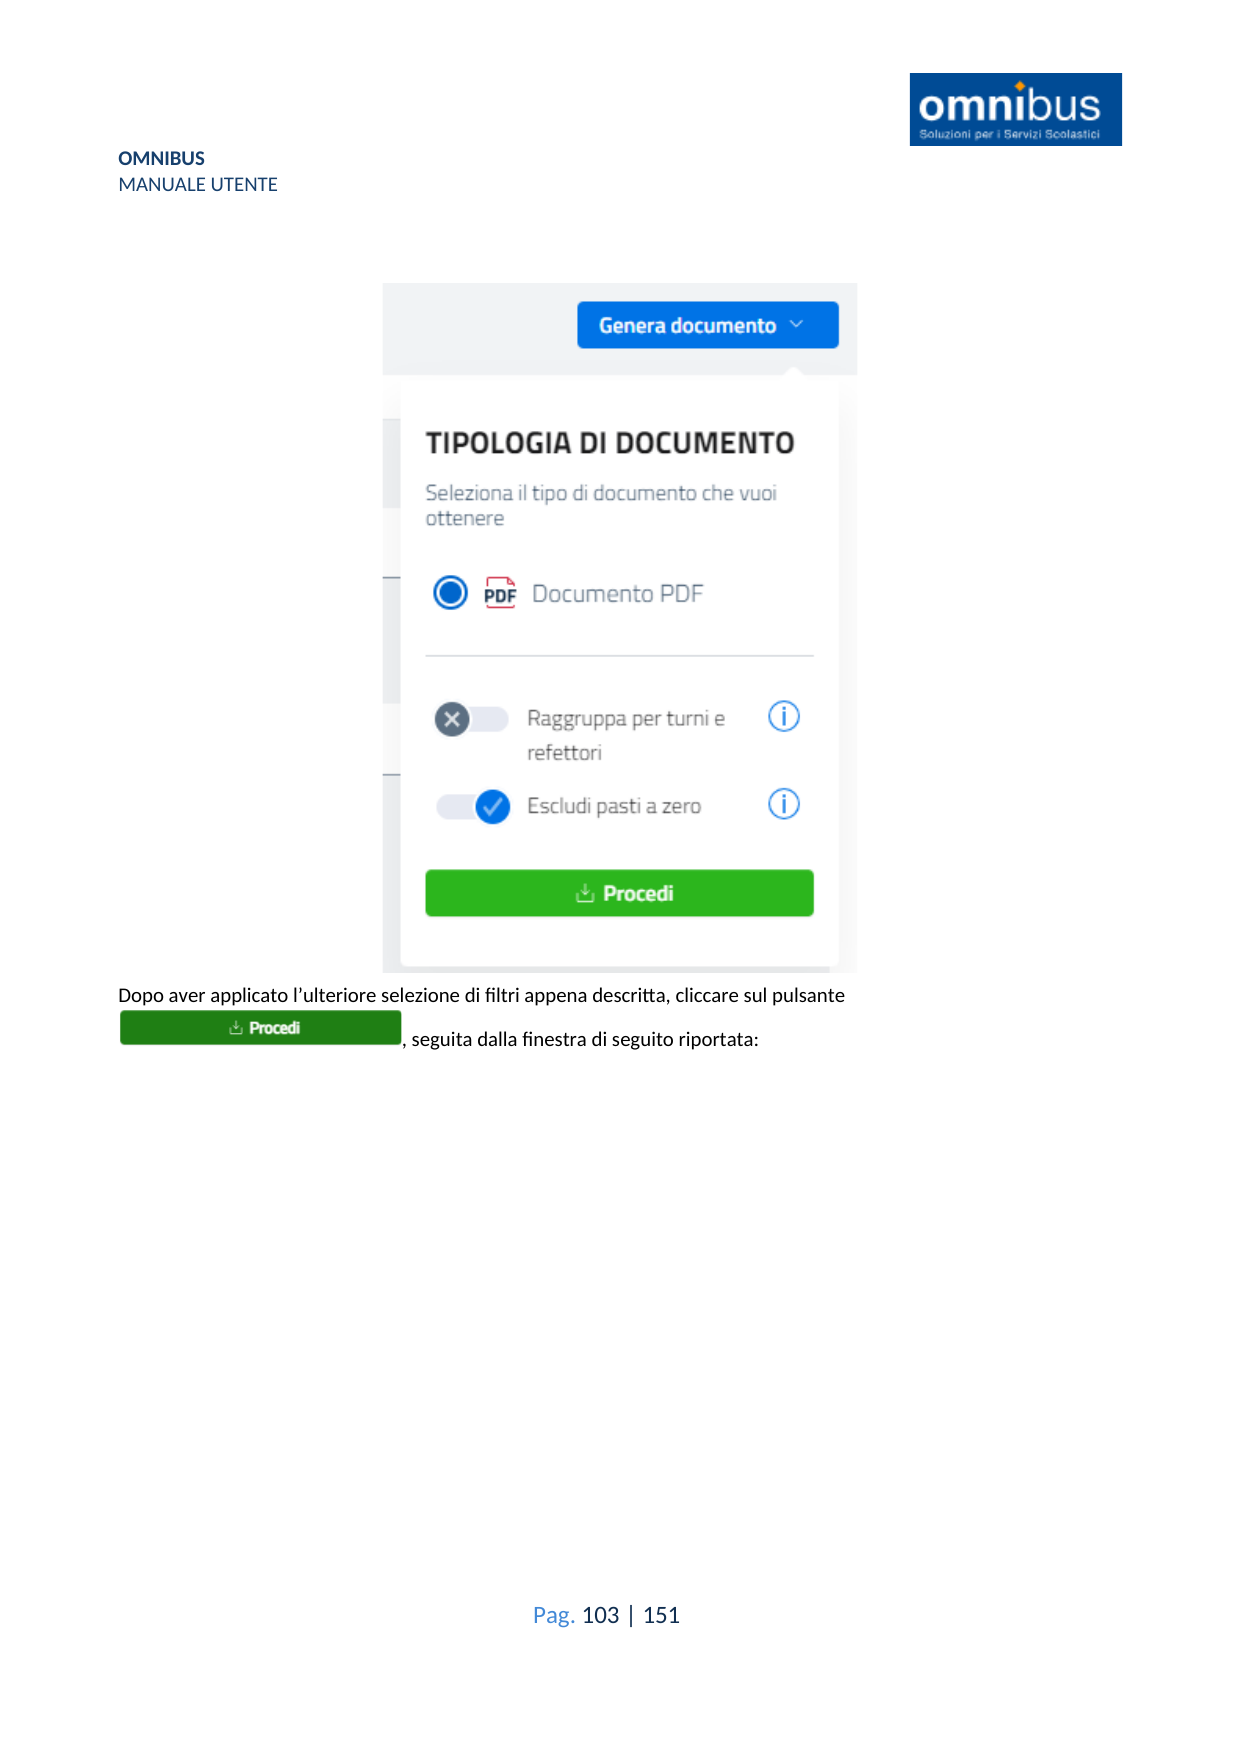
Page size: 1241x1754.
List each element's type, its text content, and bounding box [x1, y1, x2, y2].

picture [382, 283, 858, 973]
text Dopo aver applicato l’ulteriore selezione di filtri appena descritta, cliccare sul pulsante , seguita dalla finestra di seguito riportata: [118, 983, 1122, 1052]
picture [909, 73, 1123, 146]
picture [118, 1008, 402, 1047]
